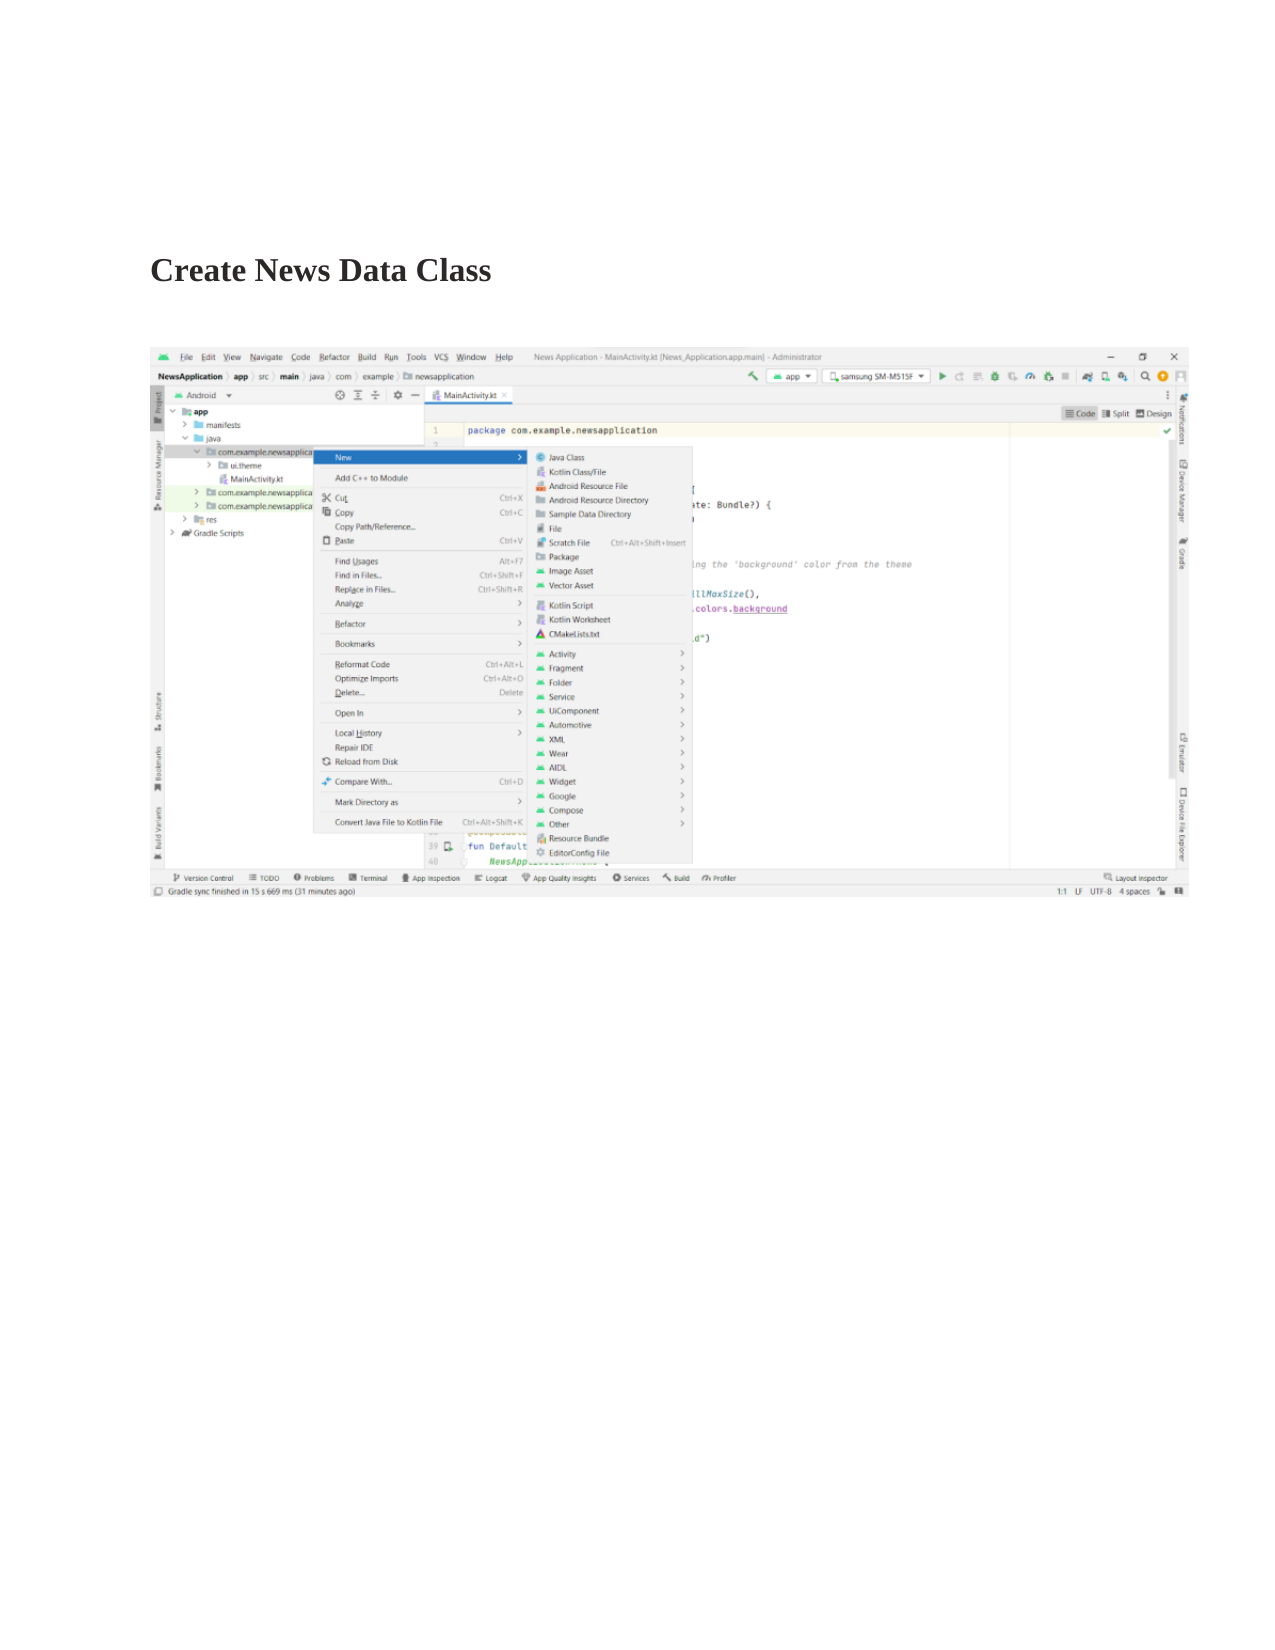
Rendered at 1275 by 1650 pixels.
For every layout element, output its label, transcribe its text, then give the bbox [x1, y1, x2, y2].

picture [150, 347, 1189, 897]
text Create News Data Class [150, 222, 1125, 289]
